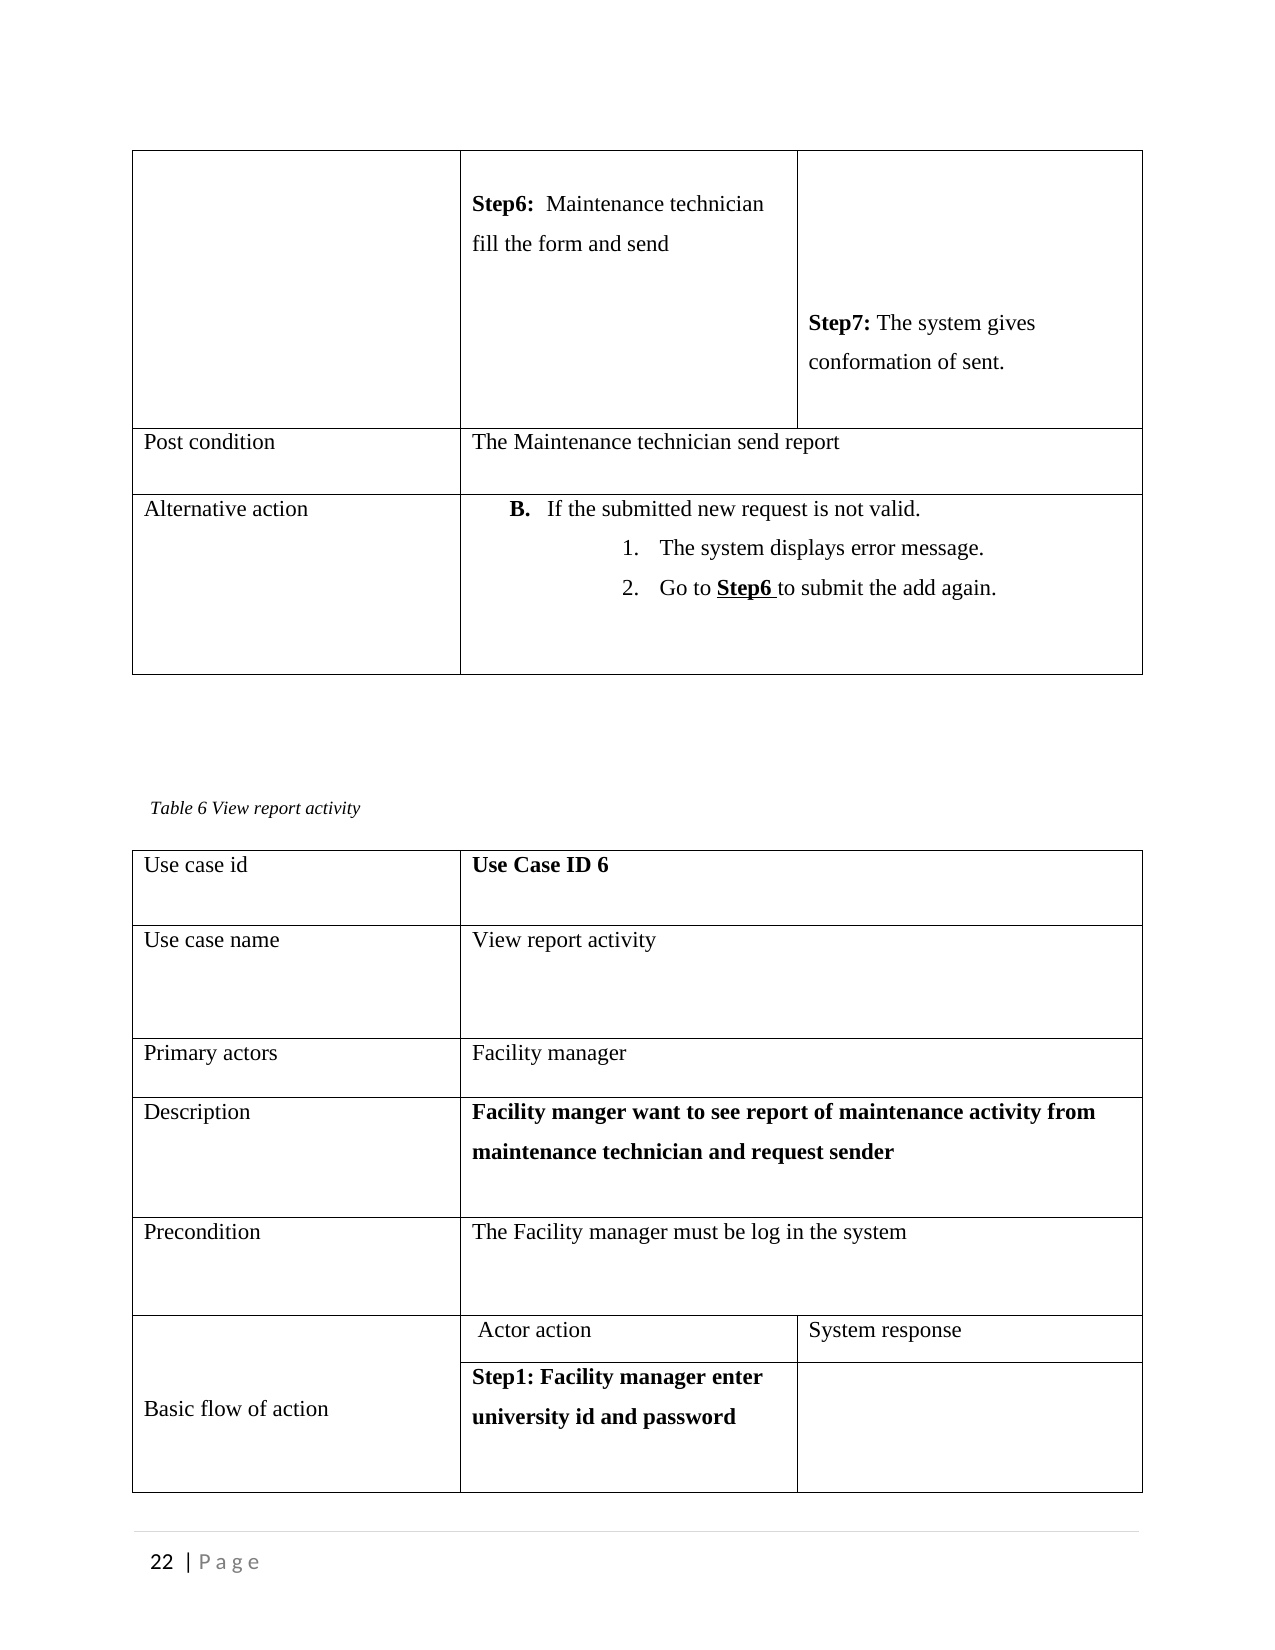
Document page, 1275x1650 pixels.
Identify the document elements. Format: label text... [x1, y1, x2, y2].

table_cell Use case name [133, 926, 460, 1038]
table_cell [461, 1363, 797, 1492]
text Table 6 View report activity [150, 797, 1125, 818]
table_cell Facility manger want to see report of maintenance activity from maintenance technician and request sender [461, 1098, 1142, 1217]
table_cell The Maintenance technician send report [461, 429, 1142, 494]
table_cell System response [798, 1316, 1142, 1362]
table_header Use Case ID 6 [461, 851, 1142, 925]
table_cell Basic flow of action [133, 1316, 460, 1492]
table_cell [798, 151, 1142, 427]
table_cell View report activity [461, 926, 1142, 1038]
table_cell Post condition [133, 429, 460, 494]
table_cell Precondition [133, 1218, 460, 1315]
table_cell Actor action [461, 1316, 797, 1362]
table_cell Alternative action [133, 495, 460, 674]
table_cell If the submitted new request is not valid. The system displays error message. Go to Step6 to submit the add again. [461, 495, 1142, 674]
table_cell Description [133, 1098, 460, 1217]
table_header Use case id [133, 851, 460, 925]
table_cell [798, 1363, 1142, 1492]
table_cell Facility manager [461, 1039, 1142, 1097]
table_cell The Facility manager must be log in the system [461, 1218, 1142, 1315]
table_cell Primary actors [133, 1039, 460, 1097]
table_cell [461, 151, 797, 427]
